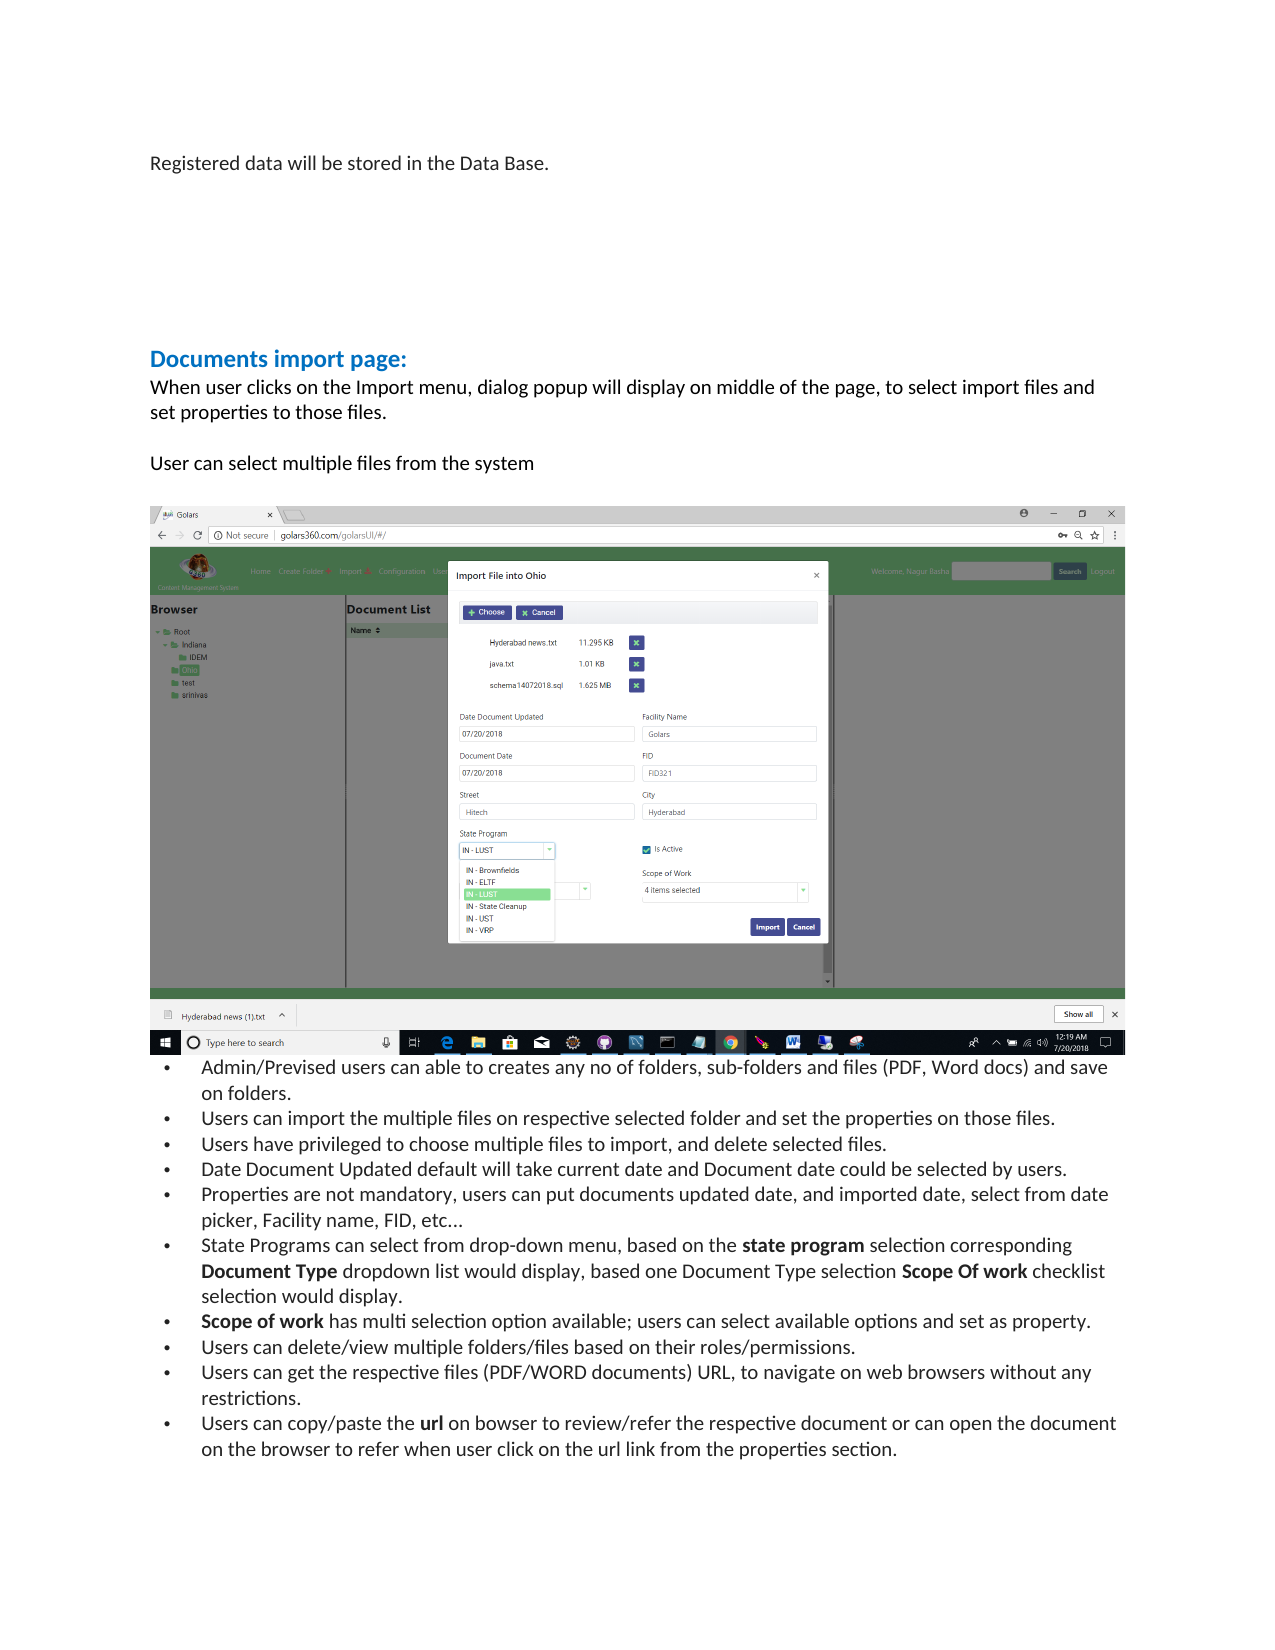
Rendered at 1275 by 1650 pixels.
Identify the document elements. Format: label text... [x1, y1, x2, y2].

text Registered data will be stored in the Data Base. [150, 150, 1125, 175]
picture [150, 506, 1125, 1055]
list Users can copy/paste the url on bowser to review/refer the respective document or can open the document on the browser to refer when user click on the url link from the properties section. [163, 1410, 1125, 1461]
list Date Document Updated default will take current date and Document date could be selected by users. [163, 1156, 1125, 1182]
list Scope of work has multi selection option available; users can select available options and set as property. [163, 1309, 1125, 1334]
list Admin/Prevised users can able to creates any no of folders, sub-folders and files (PDF, Word docs) and save on folders. [163, 1055, 1125, 1105]
list Users have privileged to choose multiple files to import, and delete selected files. [163, 1131, 1125, 1156]
text When user clicks on the Import menu, dialog popup will display on middle of the page, to select import files and set properties to those files. [150, 374, 1125, 425]
list State Programs can select from drop-down menu, based on the state program selection corresponding Document Type dropdown list would display, based one Document Type selection Scope Of work checklist selection would display. [163, 1232, 1125, 1309]
text User can select multiple files from the system [150, 450, 1125, 476]
list Users can import the multiple files on respective selected folder and set the properties on those files. [163, 1105, 1125, 1131]
list Users can delete/view multiple folders/files based on their roles/permissions. [163, 1334, 1125, 1359]
list Users can get the respective files (PDF/WORD documents) URL, to navigate on web browsers without any restrictions. [163, 1359, 1125, 1410]
text Documents import page: [150, 343, 1125, 374]
list Properties are not mandatory, users can put documents updated date, and imported date, select from date picker, Facility name, FID, etc... [163, 1182, 1125, 1232]
